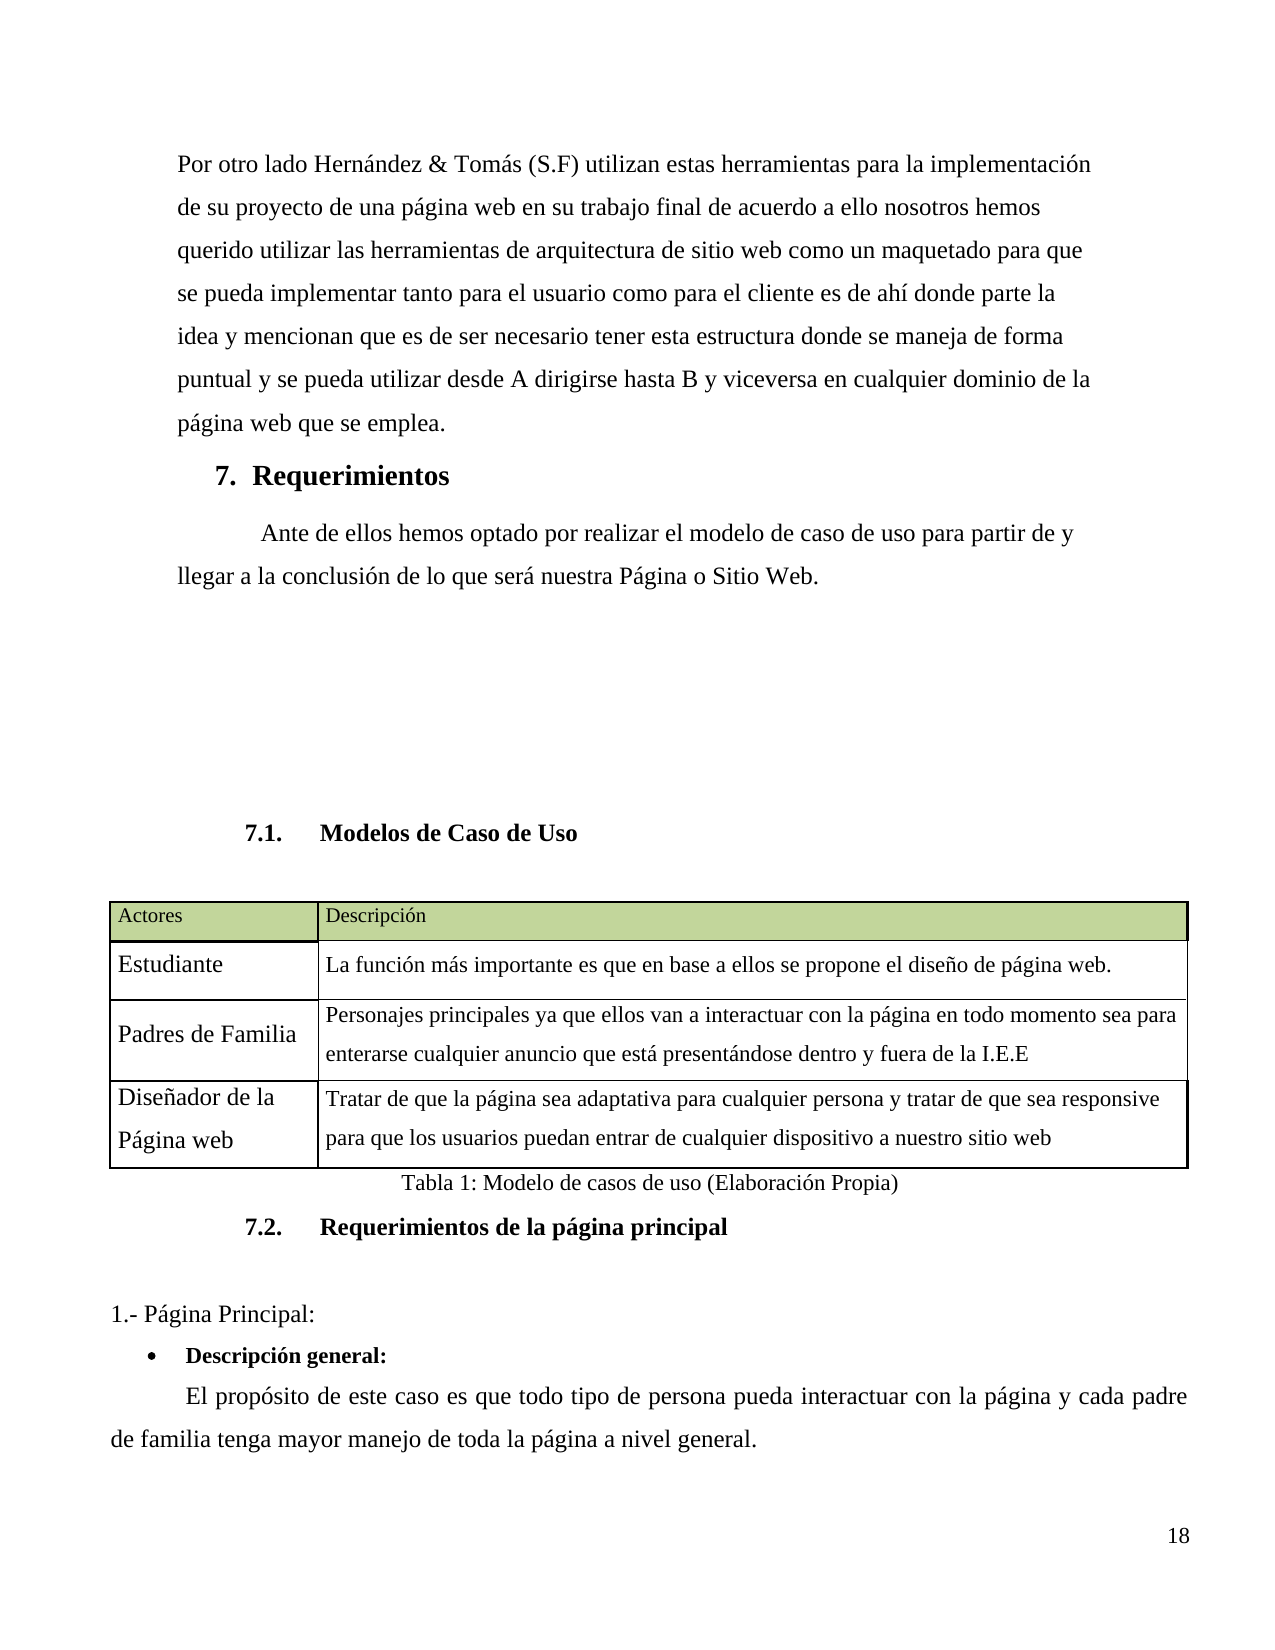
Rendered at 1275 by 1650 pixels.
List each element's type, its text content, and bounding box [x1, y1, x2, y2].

table_header Actores [111, 903, 317, 940]
table_header Descripción [319, 903, 1186, 940]
subtitle Modelos de Caso de Uso [244, 818, 1189, 847]
text Ante de ellos hemos optado por realizar el modelo de caso de uso para partir de y llegar a la conclusión de lo que será nuestra Página o Sitio Web. [177, 518, 1097, 590]
list Descripción general: [148, 1342, 1189, 1368]
table_cell Estudiante [111, 943, 318, 999]
table_cell Padres de Familia [111, 1001, 318, 1080]
subtitle Requerimientos [214, 458, 1189, 492]
text 1.- Página Principal: [110, 1299, 1189, 1327]
text Tabla 1: Modelo de casos de uso (Elaboración Propia) [110, 1169, 1189, 1195]
subtitle Requerimientos de la página principal [244, 1212, 1189, 1241]
text El propósito de este caso es que todo tipo de persona pueda interactuar con la página y cada padre de familia tenga mayor manejo de toda la página a nivel general. [35, 1381, 1189, 1453]
table_cell Tratar de que la página sea adaptativa para cualquier persona y tratar de que sea responsive para que los usuarios puedan entrar de cualquier dispositivo a nuestro sitio web [319, 1081, 1186, 1167]
table_cell Personajes principales ya que ellos van a interactuar con la página en todo momento sea para enterarse cualquier anuncio que está presentándose dentro y fuera de la I.E.E [319, 999, 1187, 1080]
table_cell Diseñador de la Página web [111, 1082, 317, 1167]
text Por otro lado Hernández & Tomás (S.F) utilizan estas herramientas para la implementación de su proyecto de una página web en su trabajo final de acuerdo a ello nosotros hemos querido utilizar las herramientas de arquitectura de sitio web como un maquetado para que se pueda implementar tanto para el usuario como para el cliente es de ahí donde parte la idea y mencionan que es de ser necesario tener esta estructura donde se maneja de forma puntual y se pueda utilizar desde A dirigirse hasta B y viceversa en cualquier dominio de la página web que se emplea. [177, 149, 1097, 436]
table_cell La función más importante es que en base a ellos se propone el diseño de página web. [319, 941, 1187, 999]
